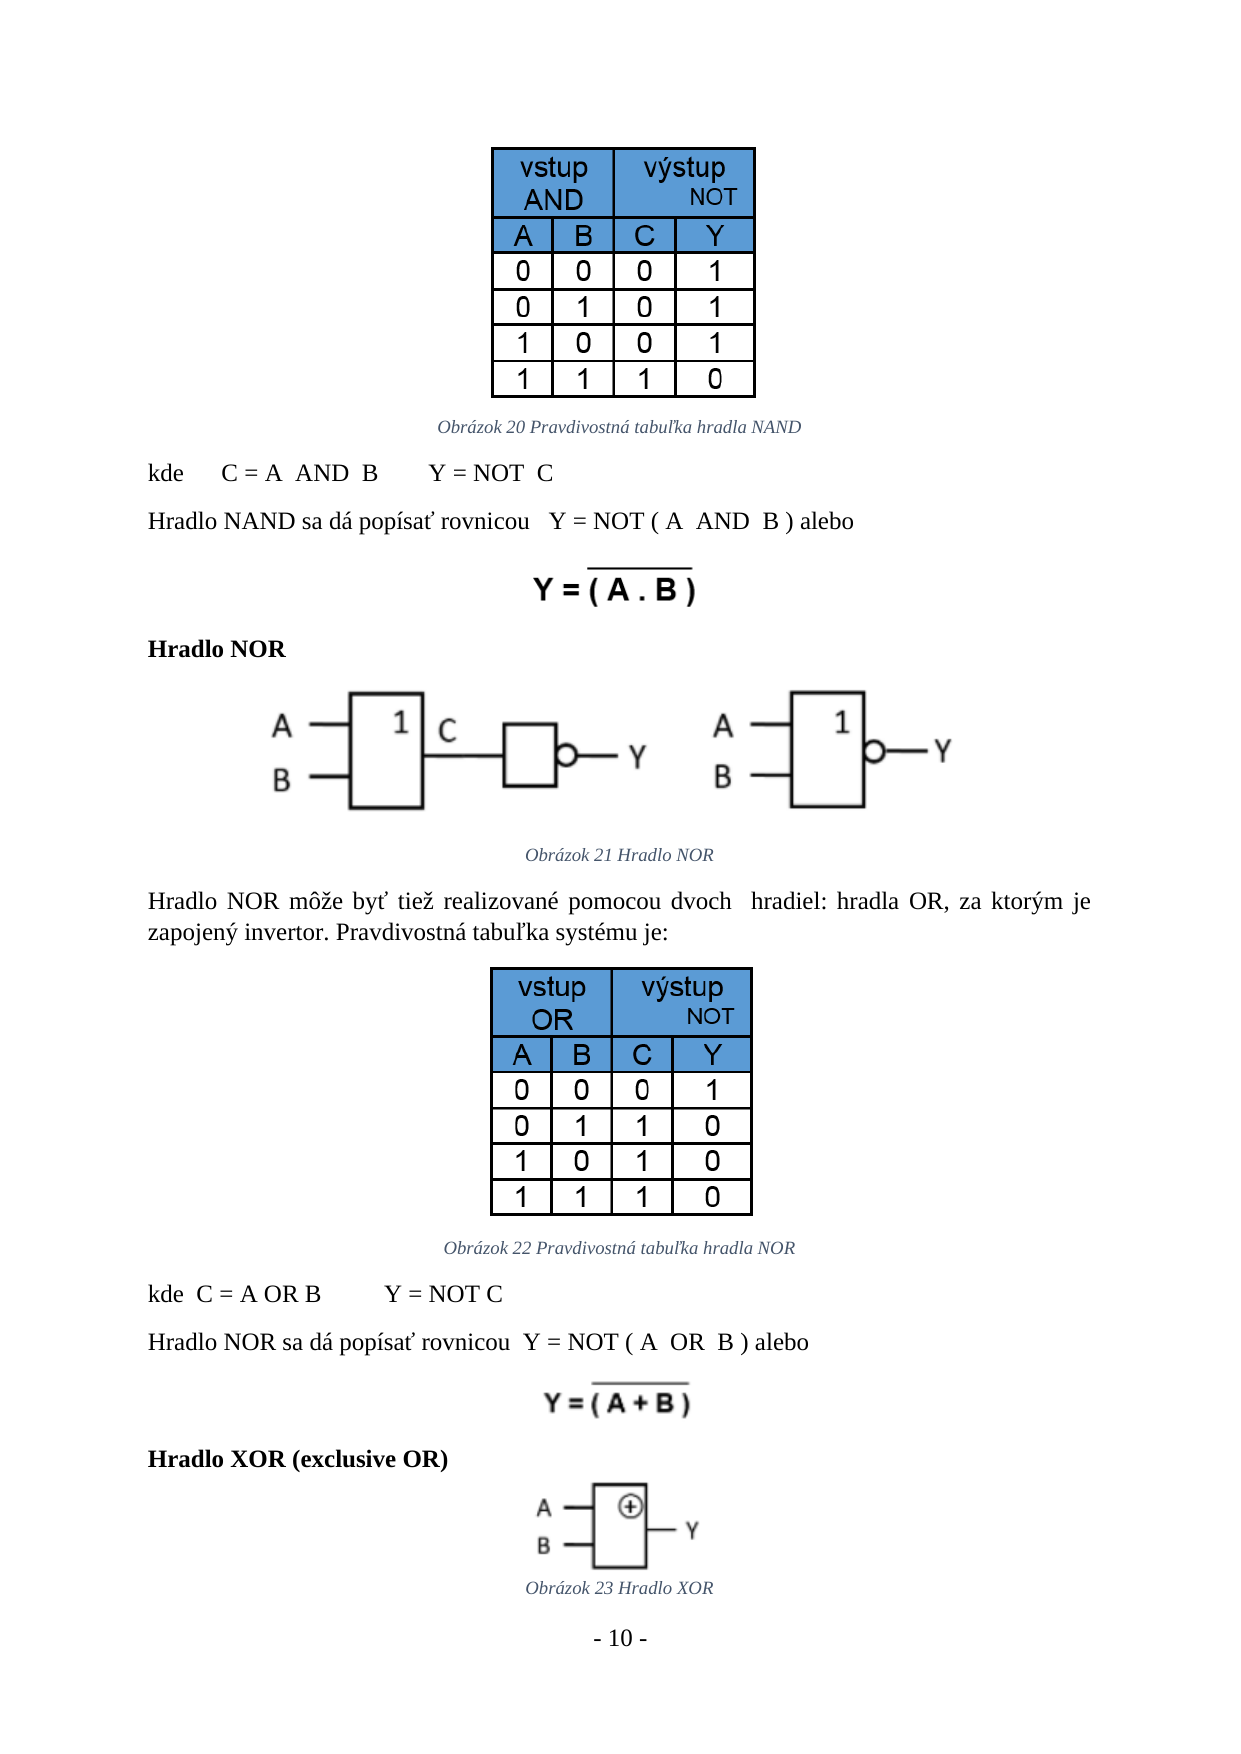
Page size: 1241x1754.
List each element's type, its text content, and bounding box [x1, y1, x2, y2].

picture [483, 147, 757, 398]
text Obrázok 20 Pravdivostná tabuľka hradla NAND [148, 416, 1093, 438]
text Obrázok 21 Hradlo NOR [148, 844, 1093, 866]
text Obrázok 23 Hradlo XOR [148, 1577, 1093, 1599]
picture [487, 965, 753, 1219]
picture [262, 681, 978, 826]
text kde C = A AND B Y = NOT C [148, 458, 1093, 487]
text Hradlo NOR môže byť tiež realizované pomocou dvoch hradiel: hradla OR, za ktorým je zapojený invertor. Pravdivostná tabuľka systému je: [148, 886, 1093, 946]
text Hradlo NOR [148, 634, 1093, 662]
picture [525, 1472, 715, 1578]
picture [528, 553, 712, 615]
text Obrázok 22 Pravdivostná tabuľka hradla NOR [148, 1237, 1093, 1259]
text Hradlo NOR sa dá popísať rovnicou Y = NOT ( A OR B ) alebo [148, 1327, 1093, 1356]
text kde C = A OR B Y = NOT C [148, 1279, 1093, 1308]
text Hradlo XOR (exclusive OR) [148, 1444, 1093, 1472]
text Hradlo NAND sa dá popísať rovnicou Y = NOT ( A AND B ) alebo [148, 506, 1093, 535]
picture [542, 1375, 699, 1425]
